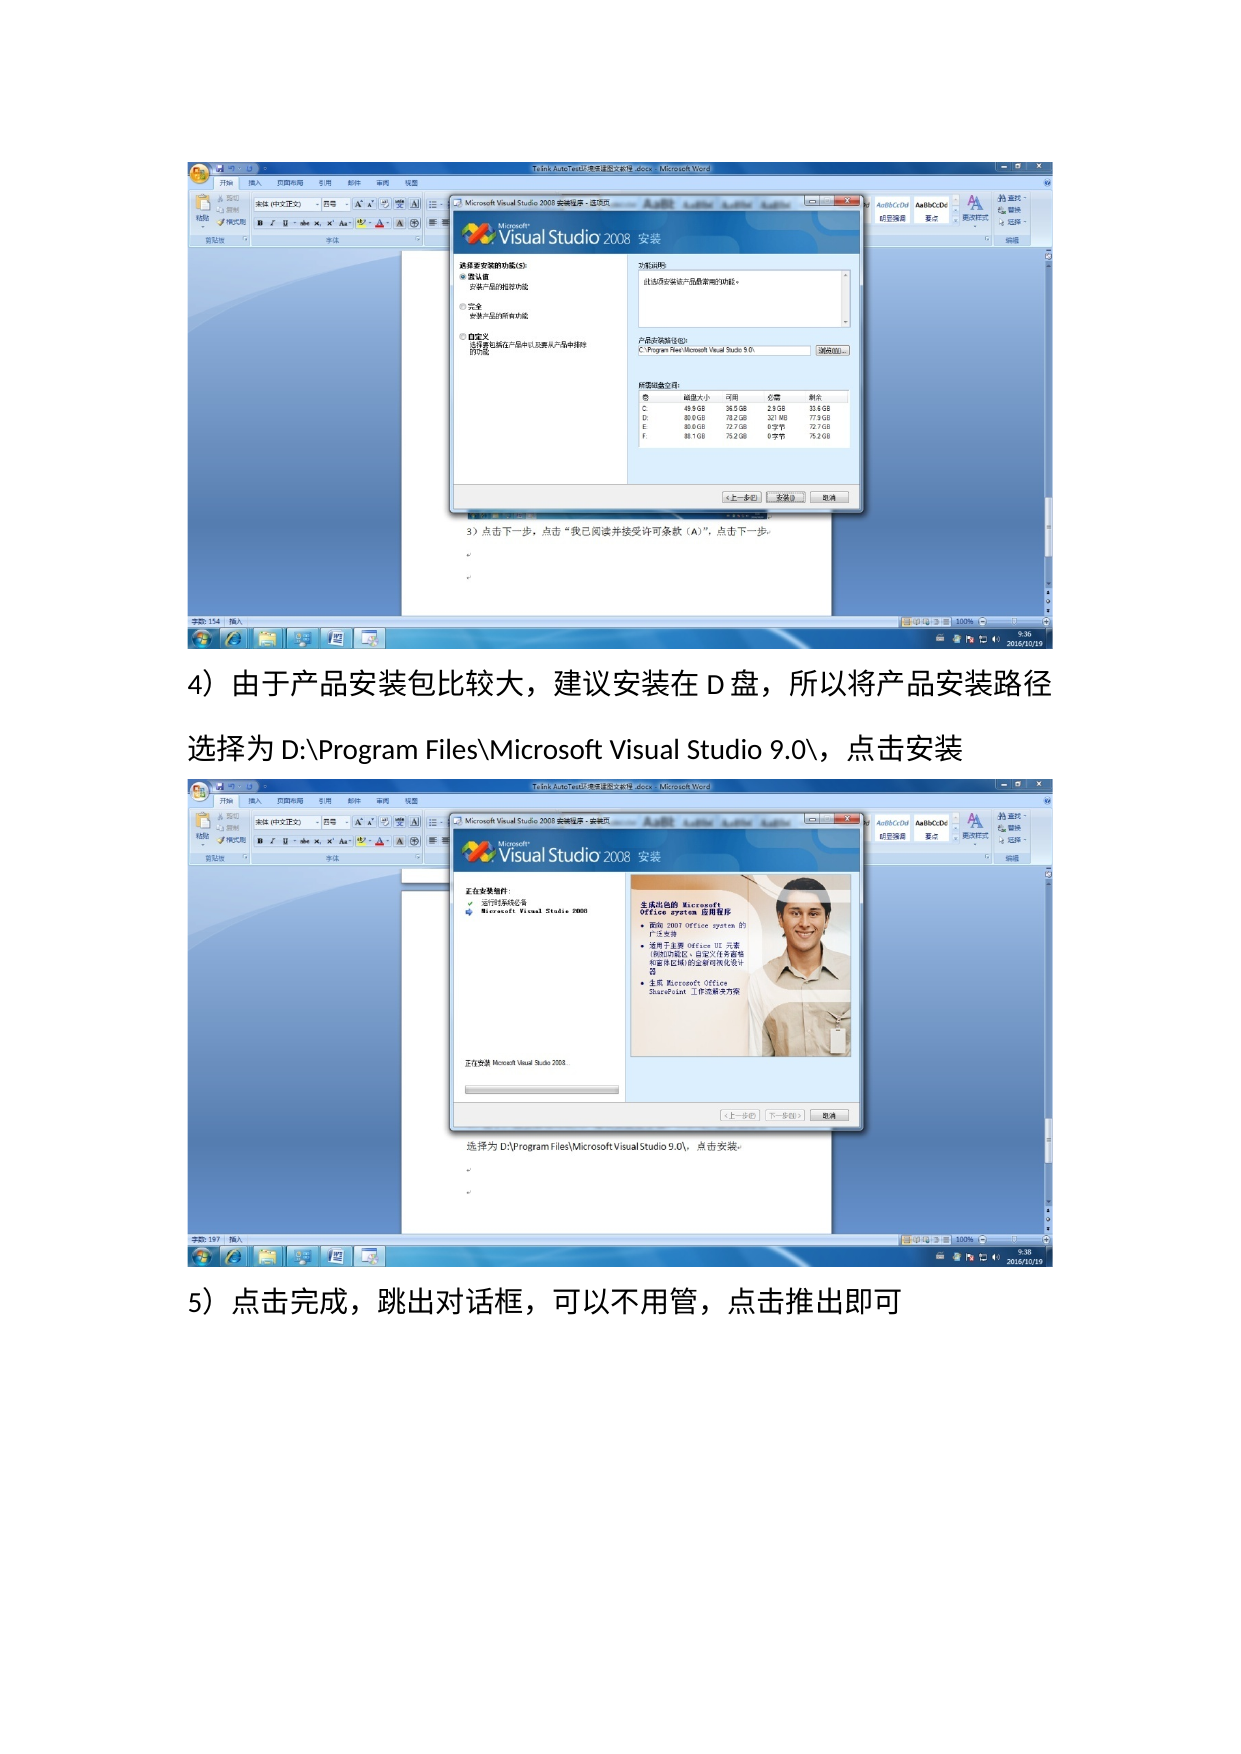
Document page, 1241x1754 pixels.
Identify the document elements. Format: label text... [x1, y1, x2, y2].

picture [187, 779, 1053, 1267]
text 4）由于产品安装包比较大，建议安装在D盘，所以将产品安装路径选择为D:\Program Files\Microsoft Visual Studio 9.0\，点击安装 [187, 649, 1053, 779]
picture [187, 162, 1053, 649]
text 5）点击完成，跳出对话框，可以不用管，点击推出即可 [187, 1267, 1053, 1332]
